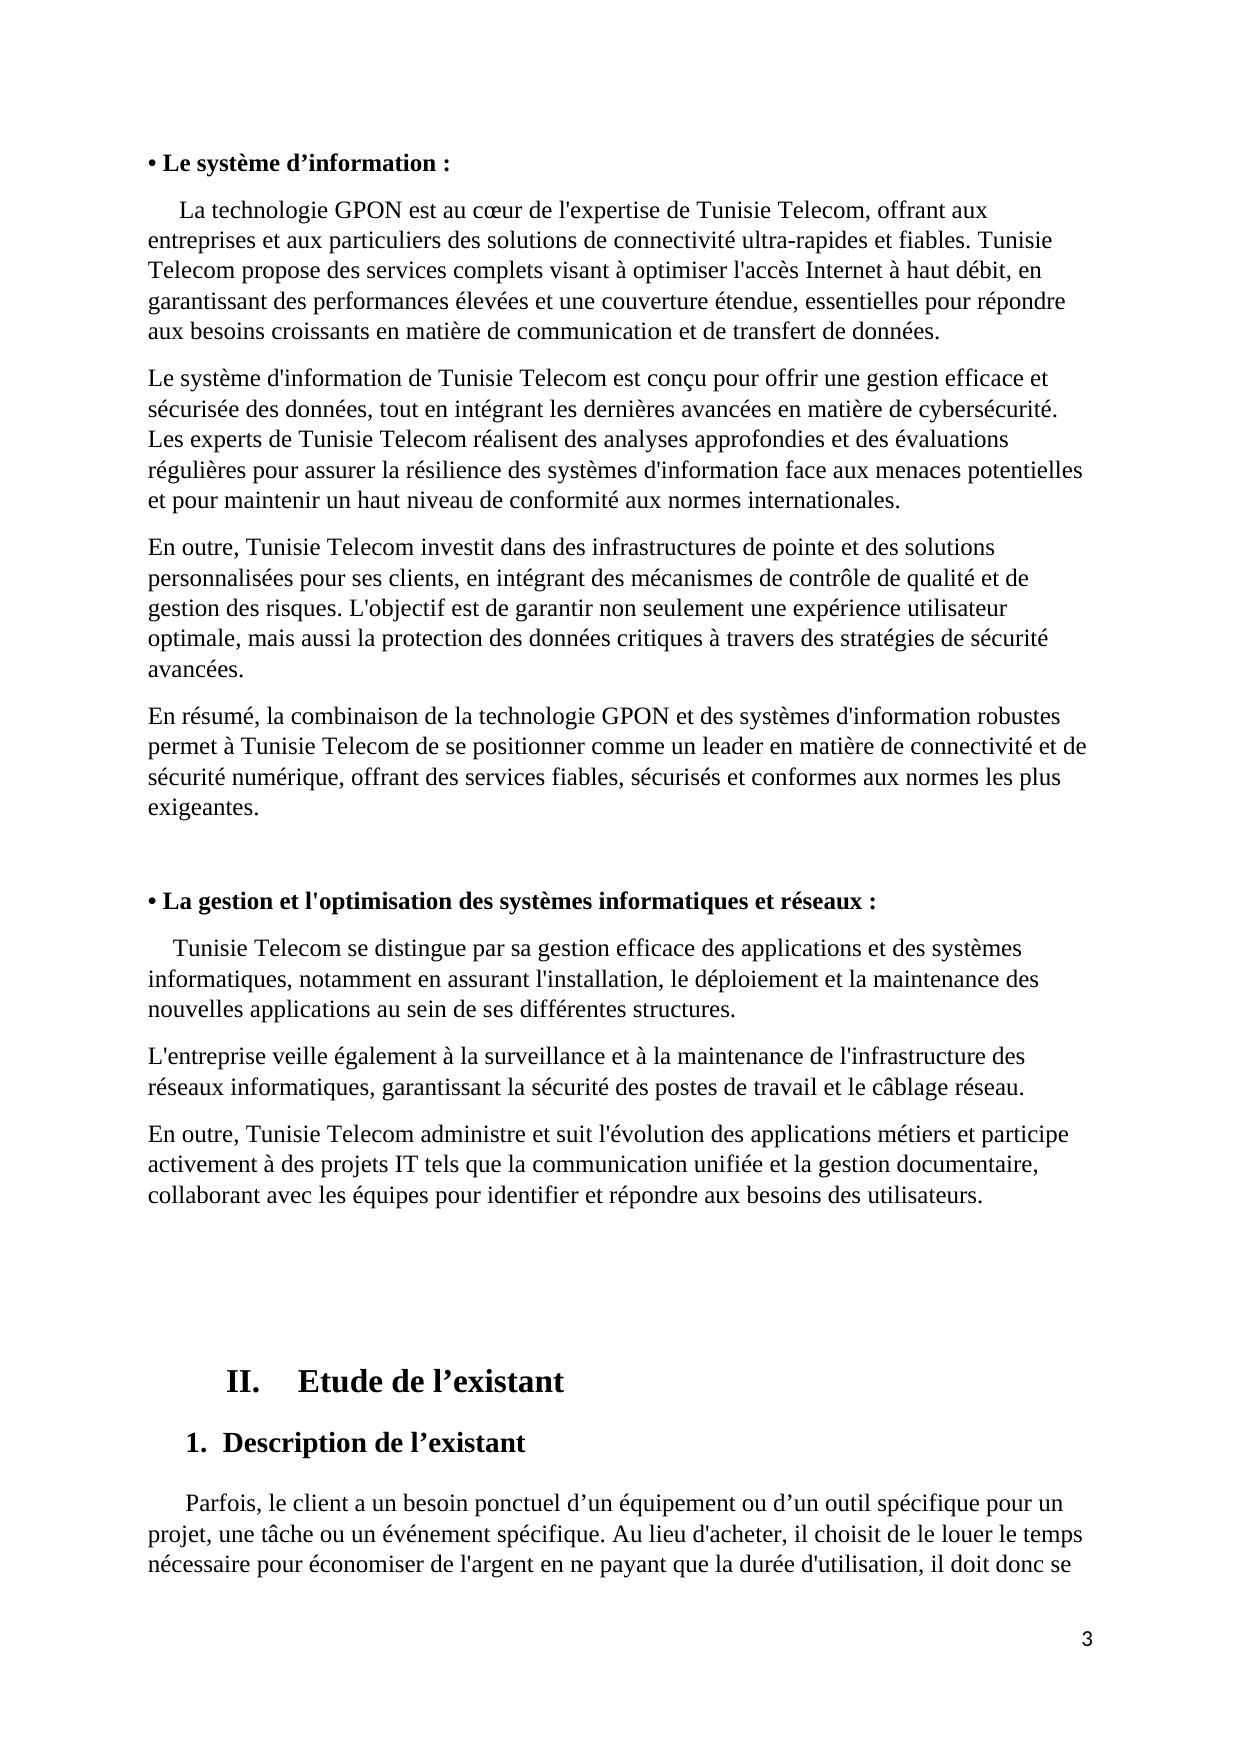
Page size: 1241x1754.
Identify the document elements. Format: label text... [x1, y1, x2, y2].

text Le système d'information de Tunisie Telecom est conçu pour offrir une gestion efficace et sécurisée des données, tout en intégrant les dernières avancées en matière de cybersécurité. Les experts de Tunisie Telecom réalisent des analyses approfondies et des évaluations régulières pour assurer la résilience des systèmes d'information face aux menaces potentielles et pour maintenir un haut niveau de conformité aux normes internationales. [148, 363, 1093, 514]
text En outre, Tunisie Telecom investit dans des infrastructures de pointe et des solutions personnalisées pour ses clients, en intégrant des mécanismes de contrôle de qualité et de gestion des risques. L'objectif est de garantir non seulement une expérience utilisateur optimale, mais aussi la protection des données critiques à travers des stratégies de sécurité avancées. [148, 532, 1093, 683]
text En résumé, la combinaison de la technologie GPON et des systèmes d'information robustes permet à Tunisie Telecom de se positionner comme un leader en matière de connectivité et de sécurité numérique, offrant des services fiables, sécurisés et conformes aux normes les plus exigeantes. [148, 701, 1093, 821]
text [148, 1488, 1093, 1578]
text • Le système d’information : [148, 148, 1093, 176]
text L'entreprise veille également à la surveillance et à la maintenance de l'infrastructure des réseaux informatiques, garantissant la sécurité des postes de travail et le câblage réseau. [148, 1041, 1093, 1101]
text La technologie GPON est au cœur de l'expertise de Tunisie Telecom, offrant aux entreprises et aux particuliers des solutions de connectivité ultra-rapides et fiables. Tunisie Telecom propose des services complets visant à optimiser l'accès Internet à haut débit, en garantissant des performances élevées et une couverture étendue, essentielles pour répondre aux besoins croissants en matière de communication et de transfert de données. [148, 195, 1093, 345]
list Etude de l’existant [260, 1368, 1093, 1398]
text Tunisie Telecom se distingue par sa gestion efficace des applications et des systèmes informatiques, notamment en assurant l'installation, le déploiement et la maintenance des nouvelles applications au sein de ses différentes structures. [148, 933, 1093, 1023]
text • La gestion et l'optimisation des systèmes informatiques et réseaux : [148, 886, 1093, 915]
list Description de l’existant [185, 1428, 1093, 1458]
text En outre, Tunisie Telecom administre et suit l'évolution des applications métiers et participe activement à des projets IT tels que la communication unifiée et la gestion documentaire, collaborant avec les équipes pour identifier et répondre aux besoins des utilisateurs. [148, 1119, 1093, 1208]
